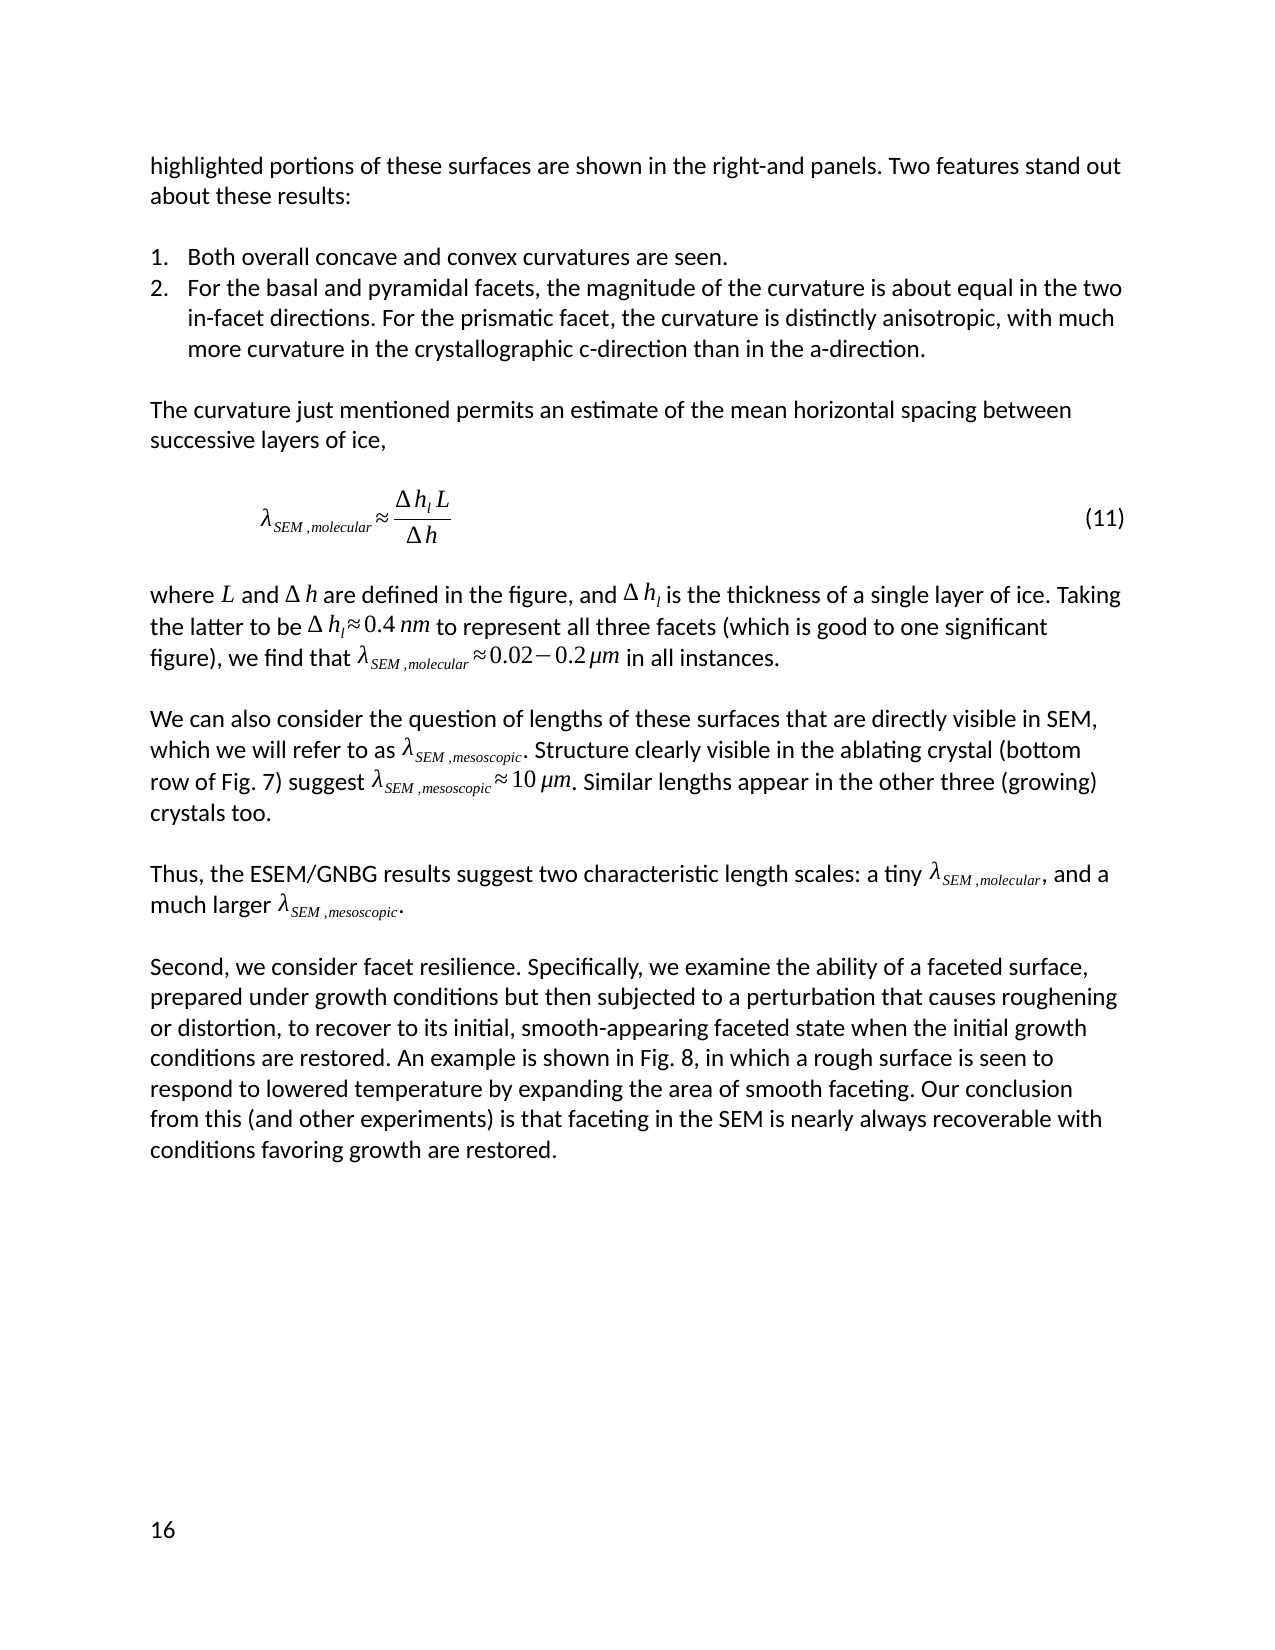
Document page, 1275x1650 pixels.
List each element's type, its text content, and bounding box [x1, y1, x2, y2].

text (11) [150, 486, 1125, 548]
list For the basal and pyramidal facets, the magnitude of the curvature is about equal in the two in-facet directions. For the prismatic facet, the curvature is distinctly anisotropic, with much more curvature in the crystallographic c-direction than in the a-direction. [150, 272, 1125, 364]
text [150, 150, 1125, 211]
text Second, we consider facet resilience. Specifically, we examine the ability of a faceted surface, prepared under growth conditions but then subjected to a perturbation that causes roughening or distortion, to recover to its initial, smooth-appearing faceted state when the initial growth conditions are restored. An example is shown in Fig. 8, in which a rough surface is seen to respond to lowered temperature by expanding the area of smooth faceting. Our conclusion from this (and other experiments) is that faceting in the SEM is nearly always recoverable with conditions favoring growth are restored. [150, 951, 1125, 1165]
text The curvature just mentioned permits an estimate of the mean horizontal spacing between successive layers of ice, [150, 394, 1125, 455]
text Thus, the ESEM/GNBG results suggest two characteristic length scales: a tiny , and a much larger . [150, 858, 1125, 921]
text where and are defined in the figure, and is the thickness of a single layer of ice. Taking the latter to be to represent all three facets (which is good to one significant figure), we find that in all instances. [150, 579, 1125, 673]
list Both overall concave and convex curvatures are seen. [150, 242, 1125, 272]
text We can also consider the question of lengths of these surfaces that are directly visible in SEM, which we will refer to as . Structure clearly visible in the ablating crystal (bottom row of Fig. 7) suggest . Similar lengths appear in the other three (growing) crystals too. [150, 703, 1125, 827]
